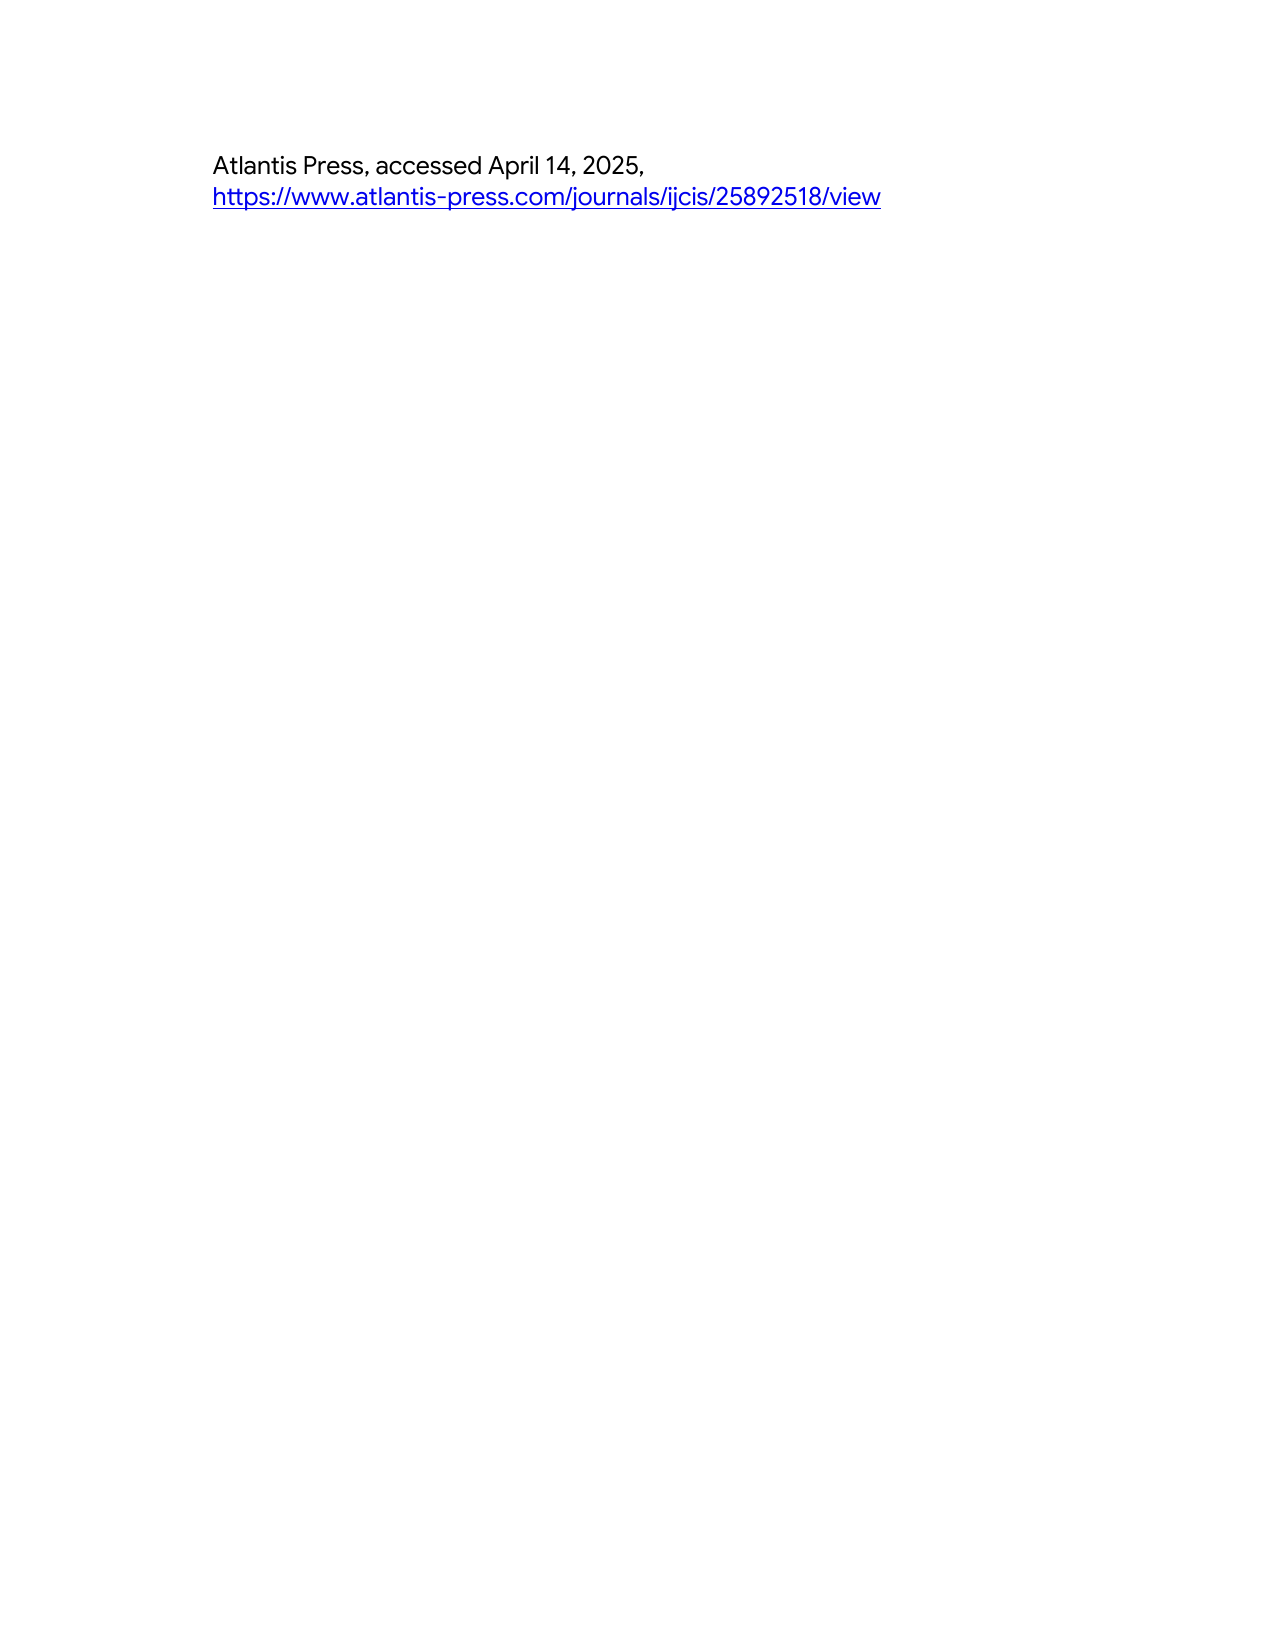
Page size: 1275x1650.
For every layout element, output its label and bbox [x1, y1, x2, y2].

list [175, 150, 1125, 213]
